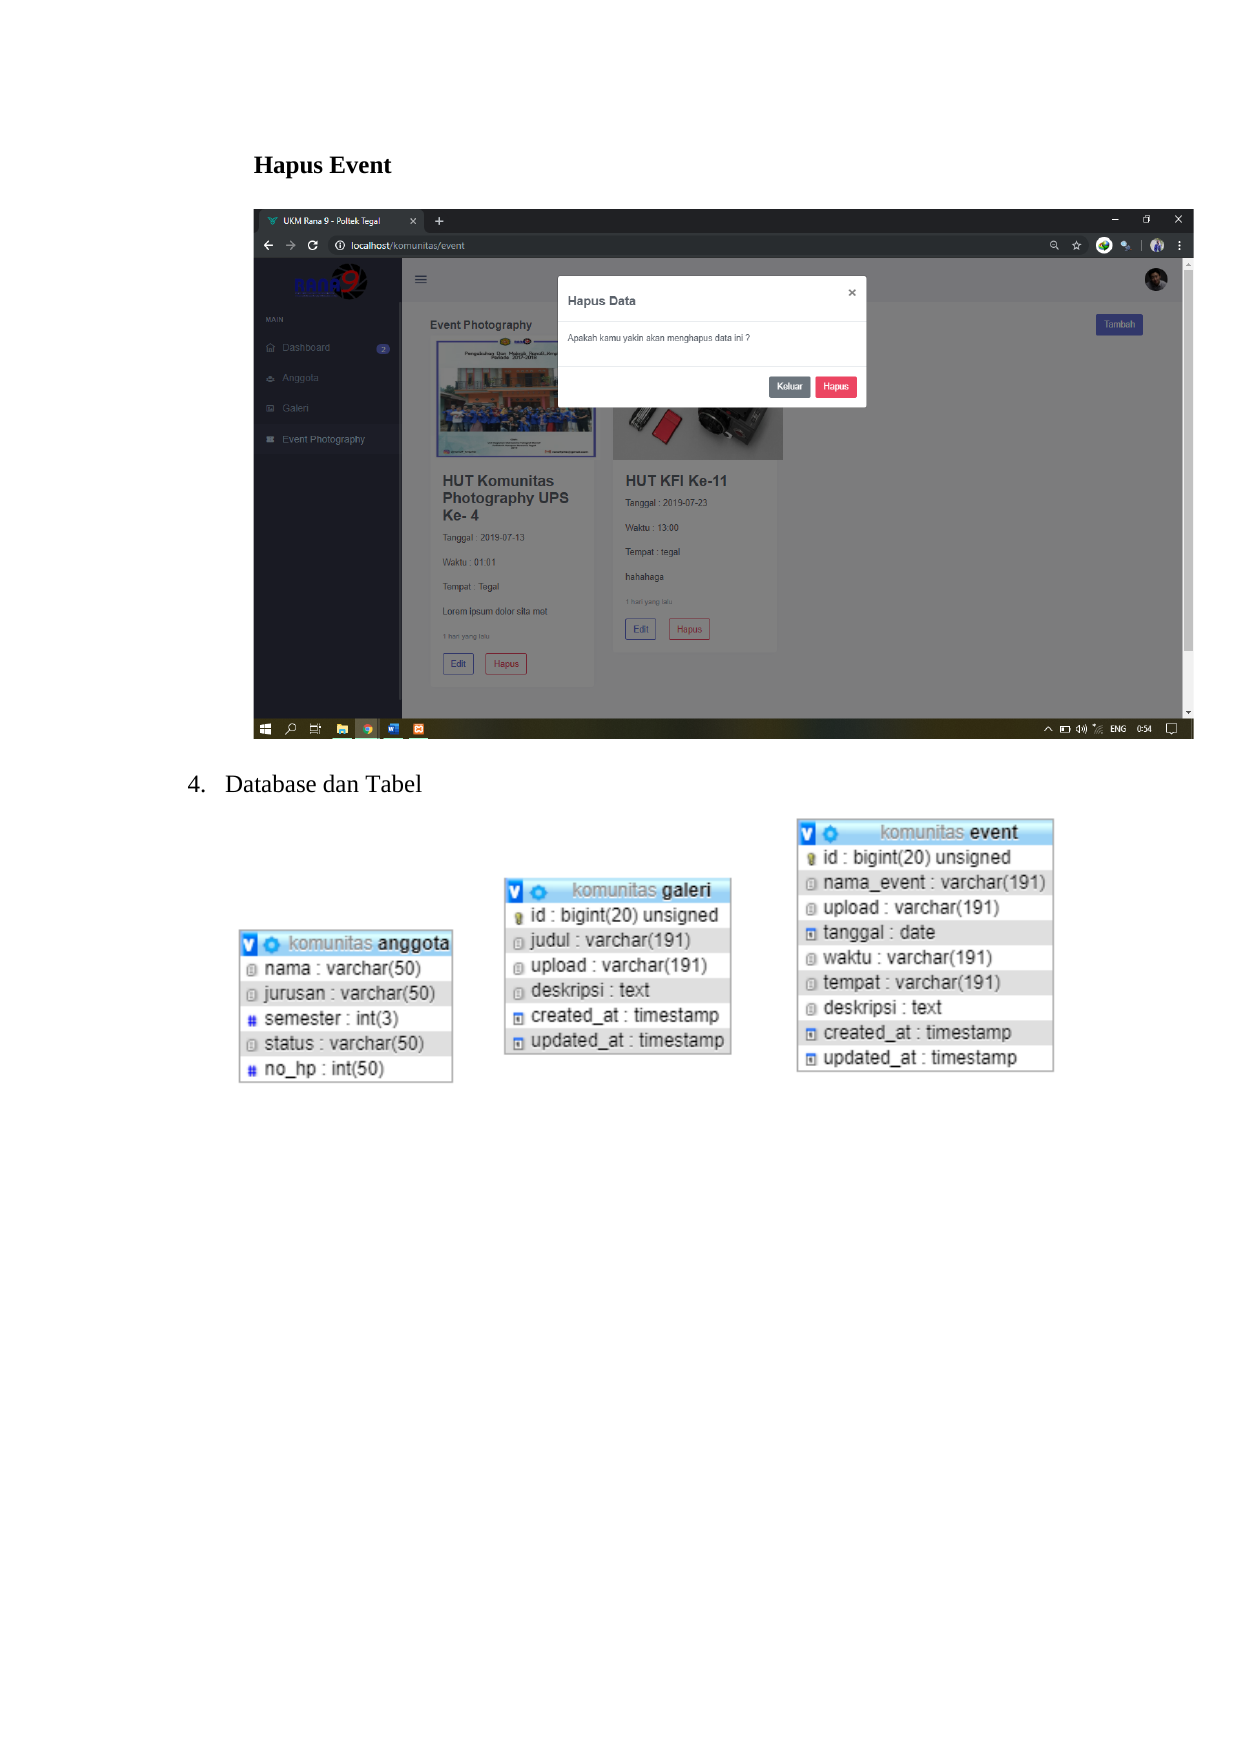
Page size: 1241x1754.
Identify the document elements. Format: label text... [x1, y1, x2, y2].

list Database dan Tabel [187, 769, 1090, 798]
picture [225, 925, 469, 1091]
picture [473, 850, 782, 1091]
picture [787, 800, 1070, 1091]
picture [253, 209, 1194, 739]
text Hapus Event [253, 150, 1090, 179]
